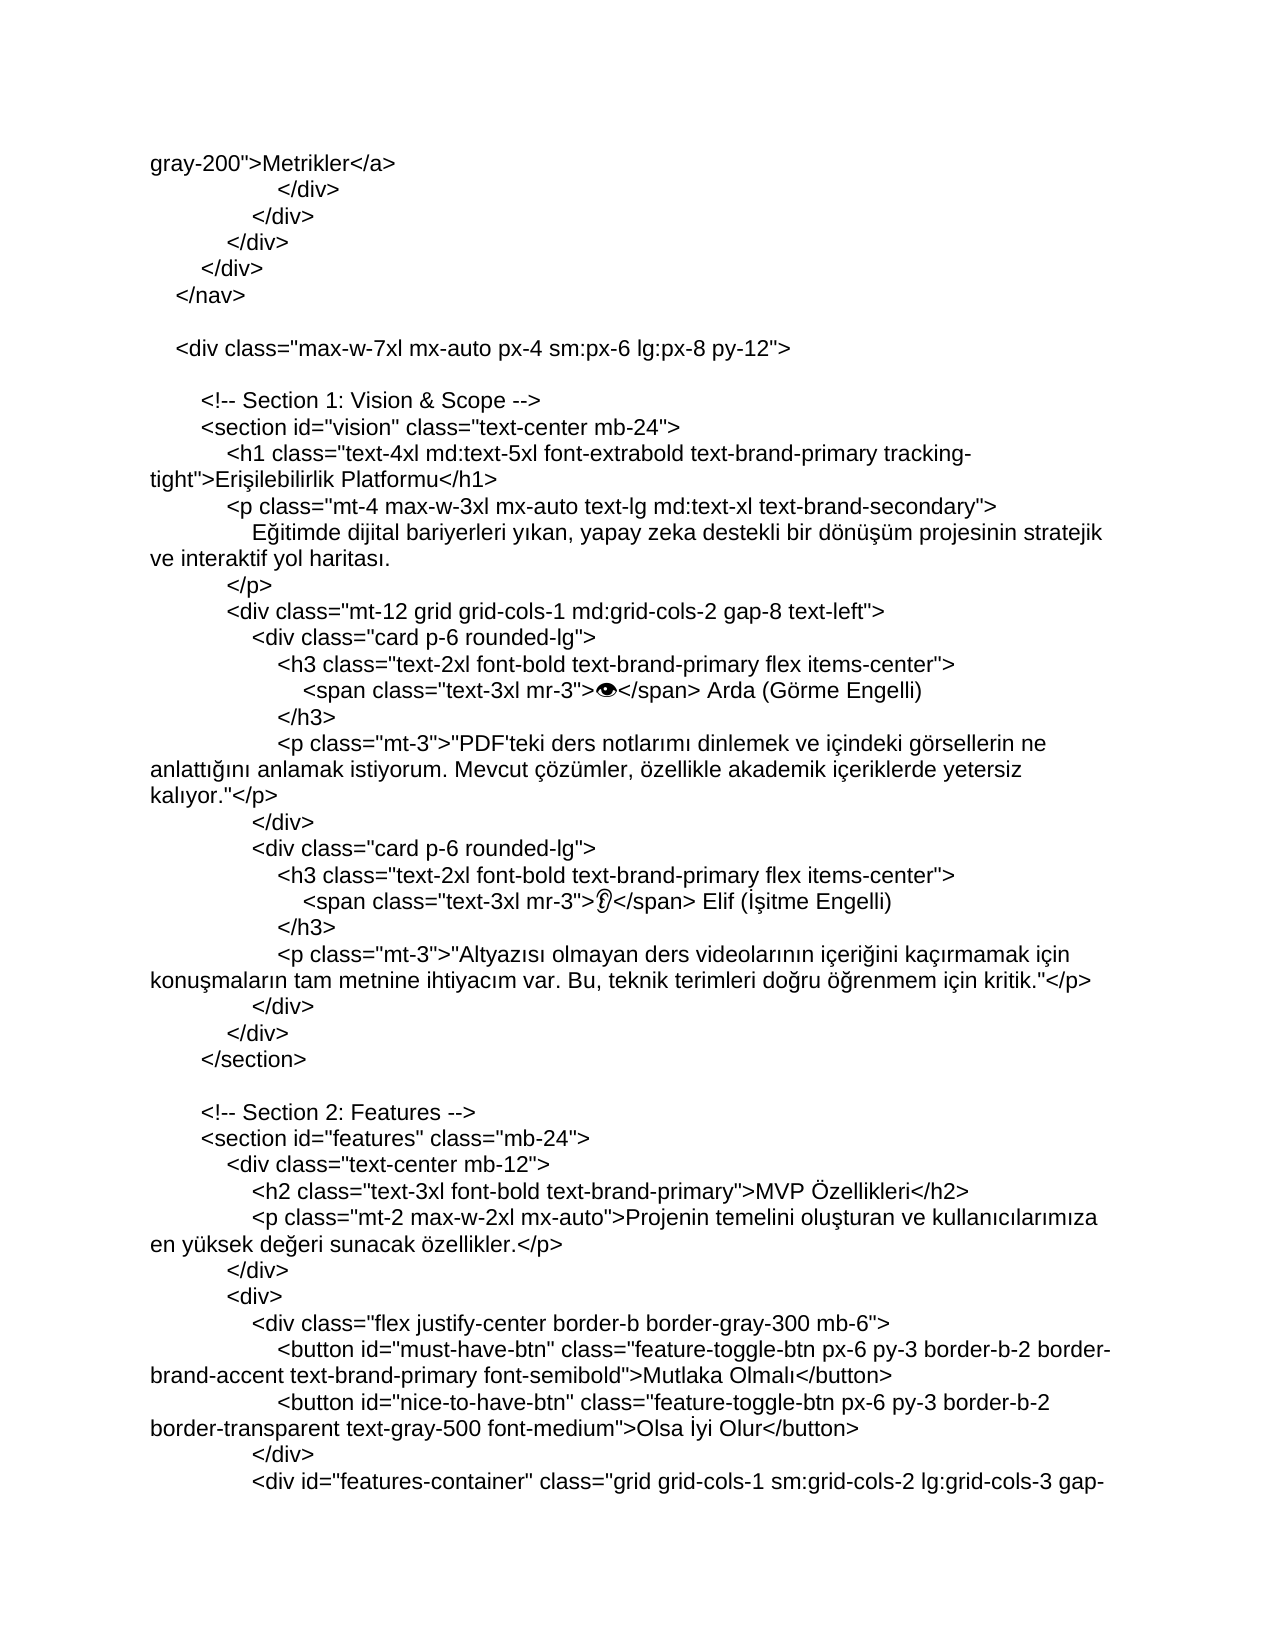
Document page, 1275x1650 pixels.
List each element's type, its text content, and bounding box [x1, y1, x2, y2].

text <div class="mt-12 grid grid-cols-1 md:grid-cols-2 gap-8 text-left"> [150, 598, 1125, 624]
text </div> [150, 1020, 1125, 1046]
text </div> [150, 203, 1125, 229]
text </div> [150, 176, 1125, 203]
text <div class="text-center mb-12"> [150, 1151, 1125, 1178]
text <h1 class="text-4xl md:text-5xl font-extrabold text-brand-primary tracking-tight">Erişilebilirlik Platformu</h1> [150, 440, 1125, 493]
text </section> [150, 1046, 1125, 1072]
text <!-- Section 1: Vision & Scope --> [150, 387, 1125, 413]
text <section id="features" class="mb-24"> [150, 1125, 1125, 1151]
text <p class="mt-4 max-w-3xl mx-auto text-lg md:text-xl text-brand-secondary"> [150, 493, 1125, 519]
text </h3> [150, 703, 1125, 730]
text </div> [150, 255, 1125, 282]
text <span class="text-3xl mr-3">👂</span> Elif (İşitme Engelli) [150, 888, 1125, 914]
text <div> [150, 1283, 1125, 1309]
text </div> [150, 1441, 1125, 1468]
text </div> [150, 993, 1125, 1020]
text </div> [150, 809, 1125, 835]
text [150, 150, 1125, 176]
text </div> [150, 1257, 1125, 1283]
text <p class="mt-3">"PDF'teki ders notlarımı dinlemek ve içindeki görsellerin ne anlattığını anlamak istiyorum. Mevcut çözümler, özellikle akademik içeriklerde yetersiz kalıyor."</p> [150, 730, 1125, 809]
text <!-- Section 2: Features --> [150, 1099, 1125, 1125]
text <button id="must-have-btn" class="feature-toggle-btn px-6 py-3 border-b-2 border-brand-accent text-brand-primary font-semibold">Mutlaka Olmalı</button> [150, 1336, 1125, 1389]
text <div class="flex justify-center border-b border-gray-300 mb-6"> [150, 1309, 1125, 1336]
text <div class="max-w-7xl mx-auto px-4 sm:px-6 lg:px-8 py-12"> [150, 334, 1125, 361]
text <p class="mt-2 max-w-2xl mx-auto">Projenin temelini oluşturan ve kullanıcılarımıza en yüksek değeri sunacak özellikler.</p> [150, 1204, 1125, 1257]
text <span class="text-3xl mr-3">👁️</span> Arda (Görme Engelli) [150, 677, 1125, 703]
text <h2 class="text-3xl font-bold text-brand-primary">MVP Özellikleri</h2> [150, 1178, 1125, 1204]
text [150, 1468, 1125, 1494]
text <section id="vision" class="text-center mb-24"> [150, 413, 1125, 440]
text <div class="card p-6 rounded-lg"> [150, 835, 1125, 862]
text <h3 class="text-2xl font-bold text-brand-primary flex items-center"> [150, 862, 1125, 888]
text </h3> [150, 914, 1125, 941]
text </nav> [150, 282, 1125, 308]
text <p class="mt-3">"Altyazısı olmayan ders videolarının içeriğini kaçırmamak için konuşmaların tam metnine ihtiyacım var. Bu, teknik terimleri doğru öğrenmem için kritik."</p> [150, 941, 1125, 993]
text Eğitimde dijital bariyerleri yıkan, yapay zeka destekli bir dönüşüm projesinin stratejik ve interaktif yol haritası. [150, 519, 1125, 572]
text <h3 class="text-2xl font-bold text-brand-primary flex items-center"> [150, 651, 1125, 677]
text </div> [150, 229, 1125, 255]
text <button id="nice-to-have-btn" class="feature-toggle-btn px-6 py-3 border-b-2 border-transparent text-gray-500 font-medium">Olsa İyi Olur</button> [150, 1389, 1125, 1441]
text </p> [150, 572, 1125, 598]
text <div class="card p-6 rounded-lg"> [150, 624, 1125, 651]
